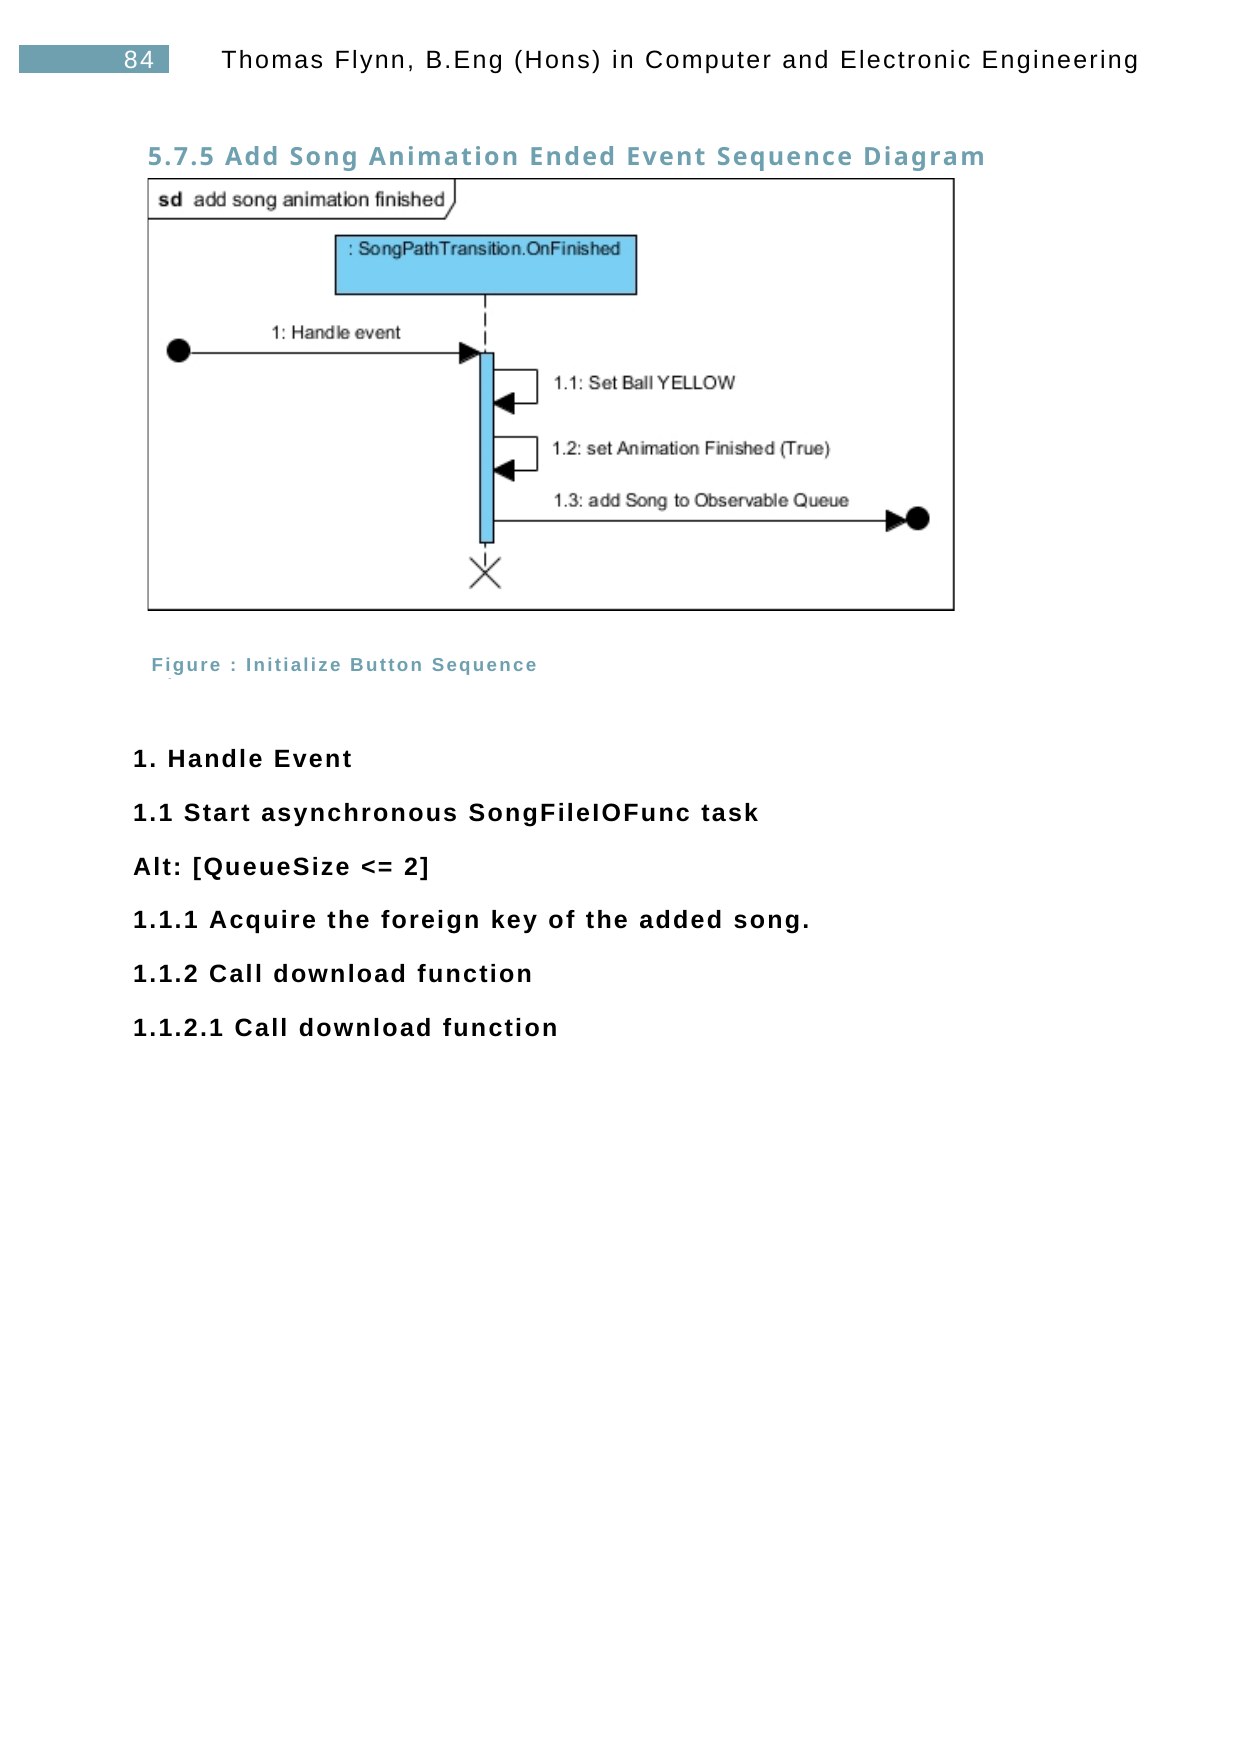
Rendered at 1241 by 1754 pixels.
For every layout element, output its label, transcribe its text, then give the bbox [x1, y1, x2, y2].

text 1. Handle Event [133, 744, 1122, 772]
text 1.1.1 Acquire the foreign key of the added song. [133, 905, 1122, 934]
subtitle 5.7.5 Add Song Animation Ended Event Sequence Diagram [148, 139, 1122, 173]
text Alt: [QueueSize <= 2] [133, 851, 1122, 880]
picture [147, 178, 955, 611]
text 1.1.2 Call download function [133, 959, 1122, 988]
text 1.1 Start asynchronous SongFileIOFunc task [133, 798, 1122, 826]
text 1.1.2.1 Call download function [133, 1013, 1122, 1042]
